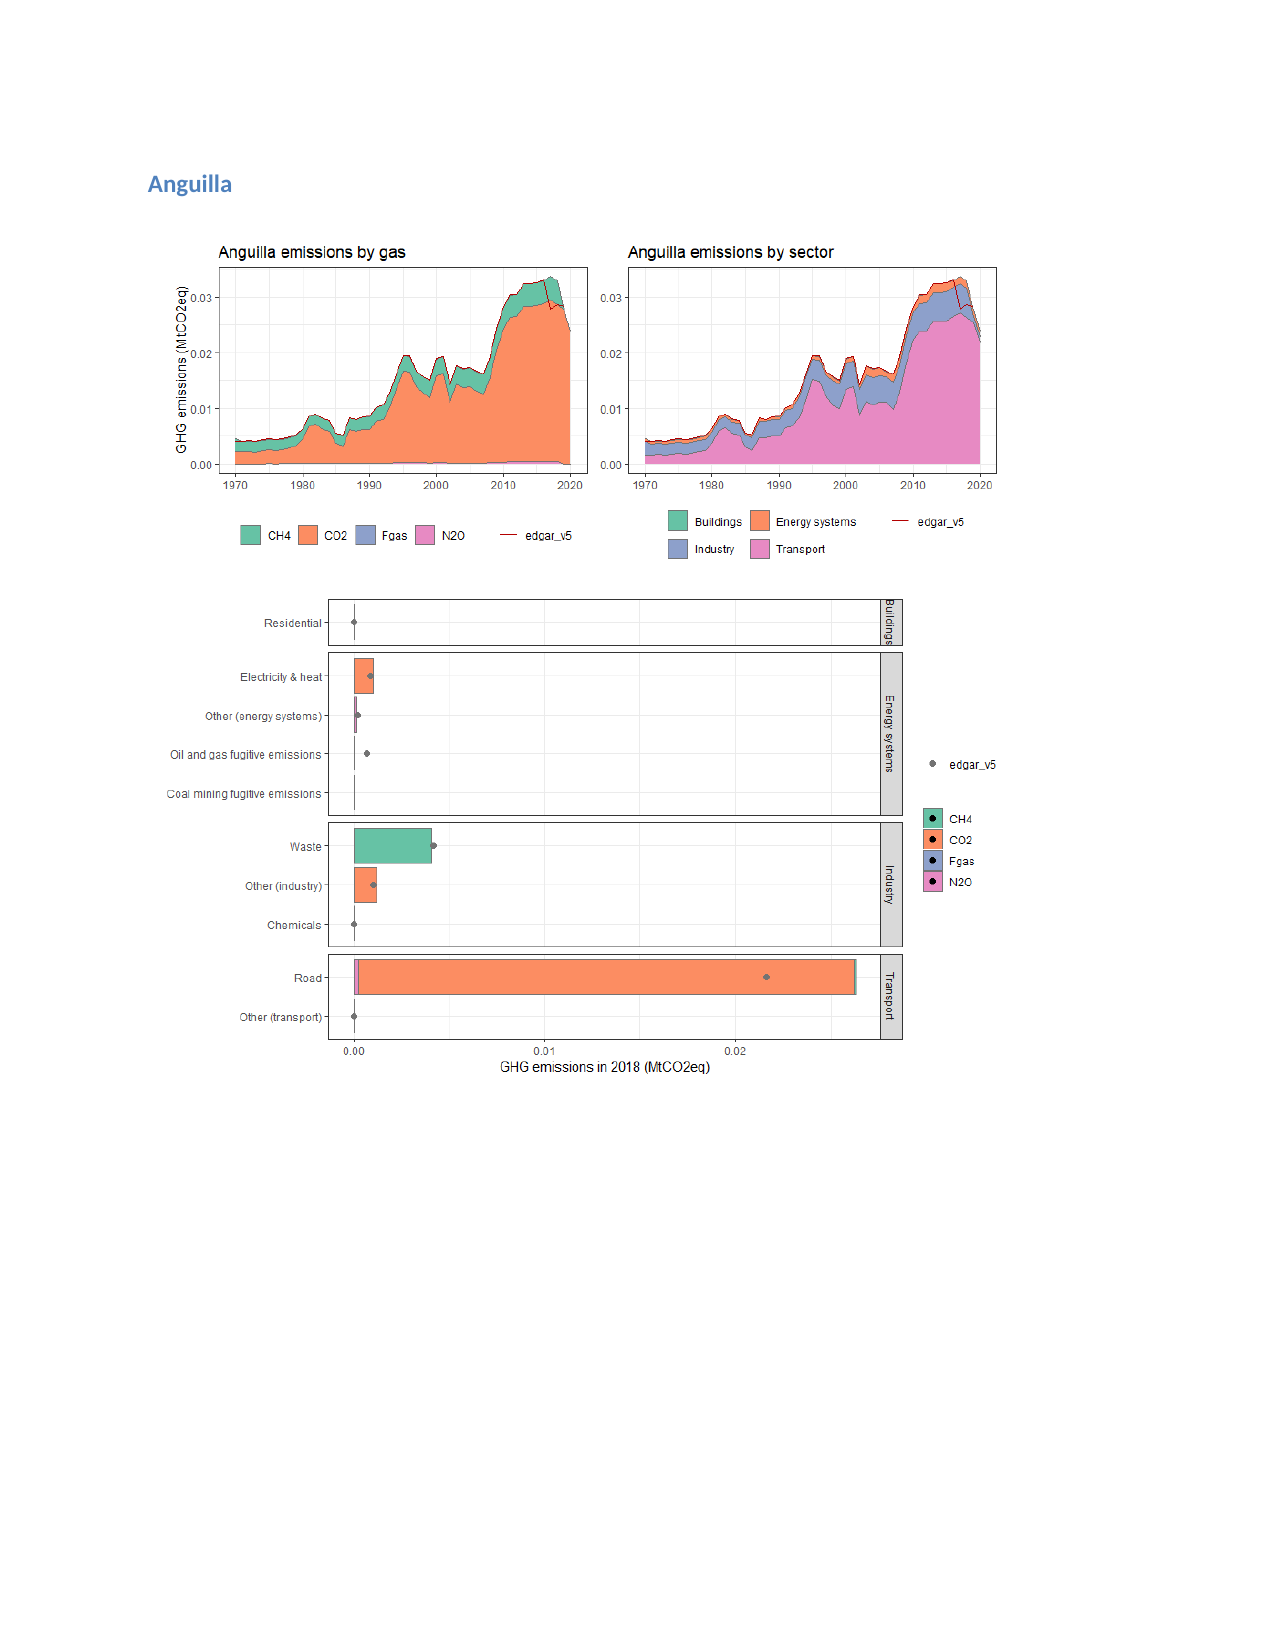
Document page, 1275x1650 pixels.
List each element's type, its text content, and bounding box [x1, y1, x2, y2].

picture [147, 217, 1023, 1093]
subtitle Anguilla [148, 168, 1127, 199]
